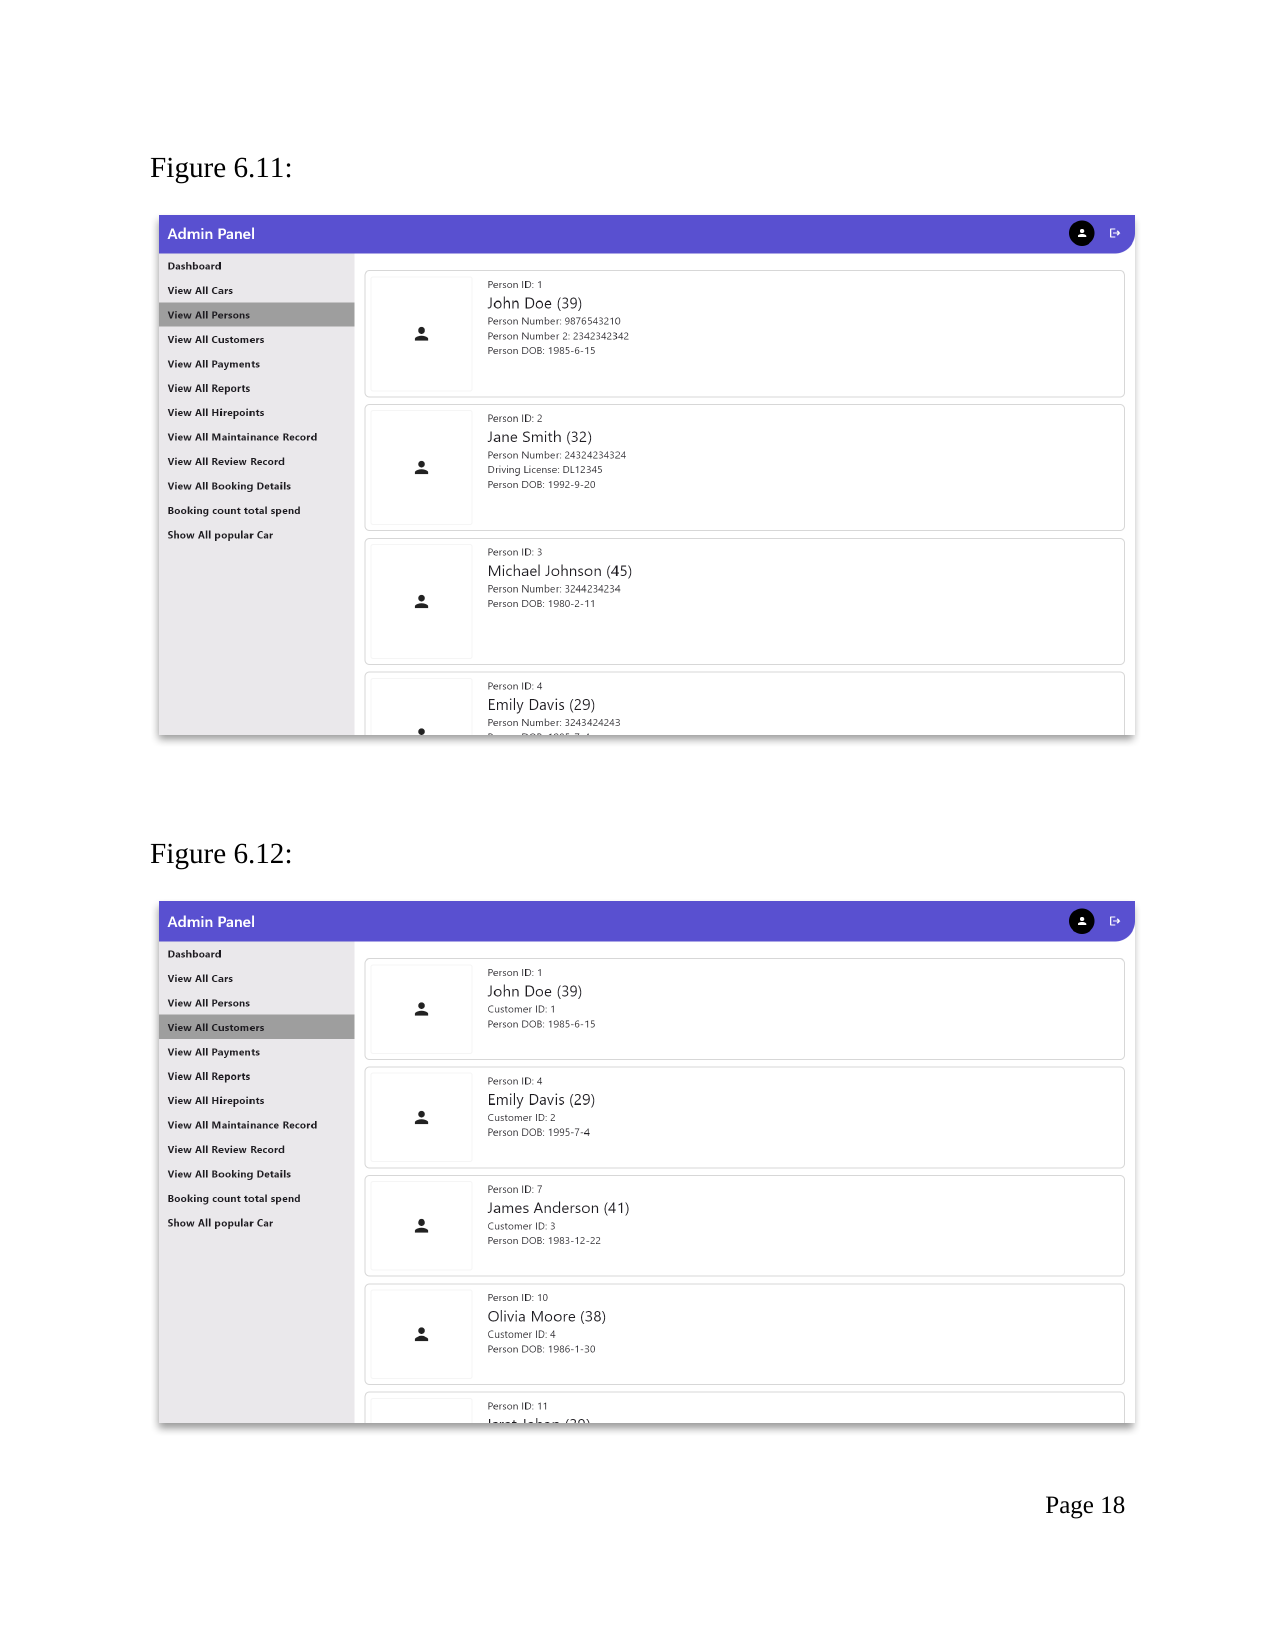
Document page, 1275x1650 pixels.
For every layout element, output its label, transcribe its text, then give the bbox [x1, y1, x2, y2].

picture [159, 215, 1135, 735]
picture [159, 901, 1135, 1423]
text Figure 6.12: [150, 836, 1125, 870]
text Figure 6.11: [150, 150, 1125, 183]
